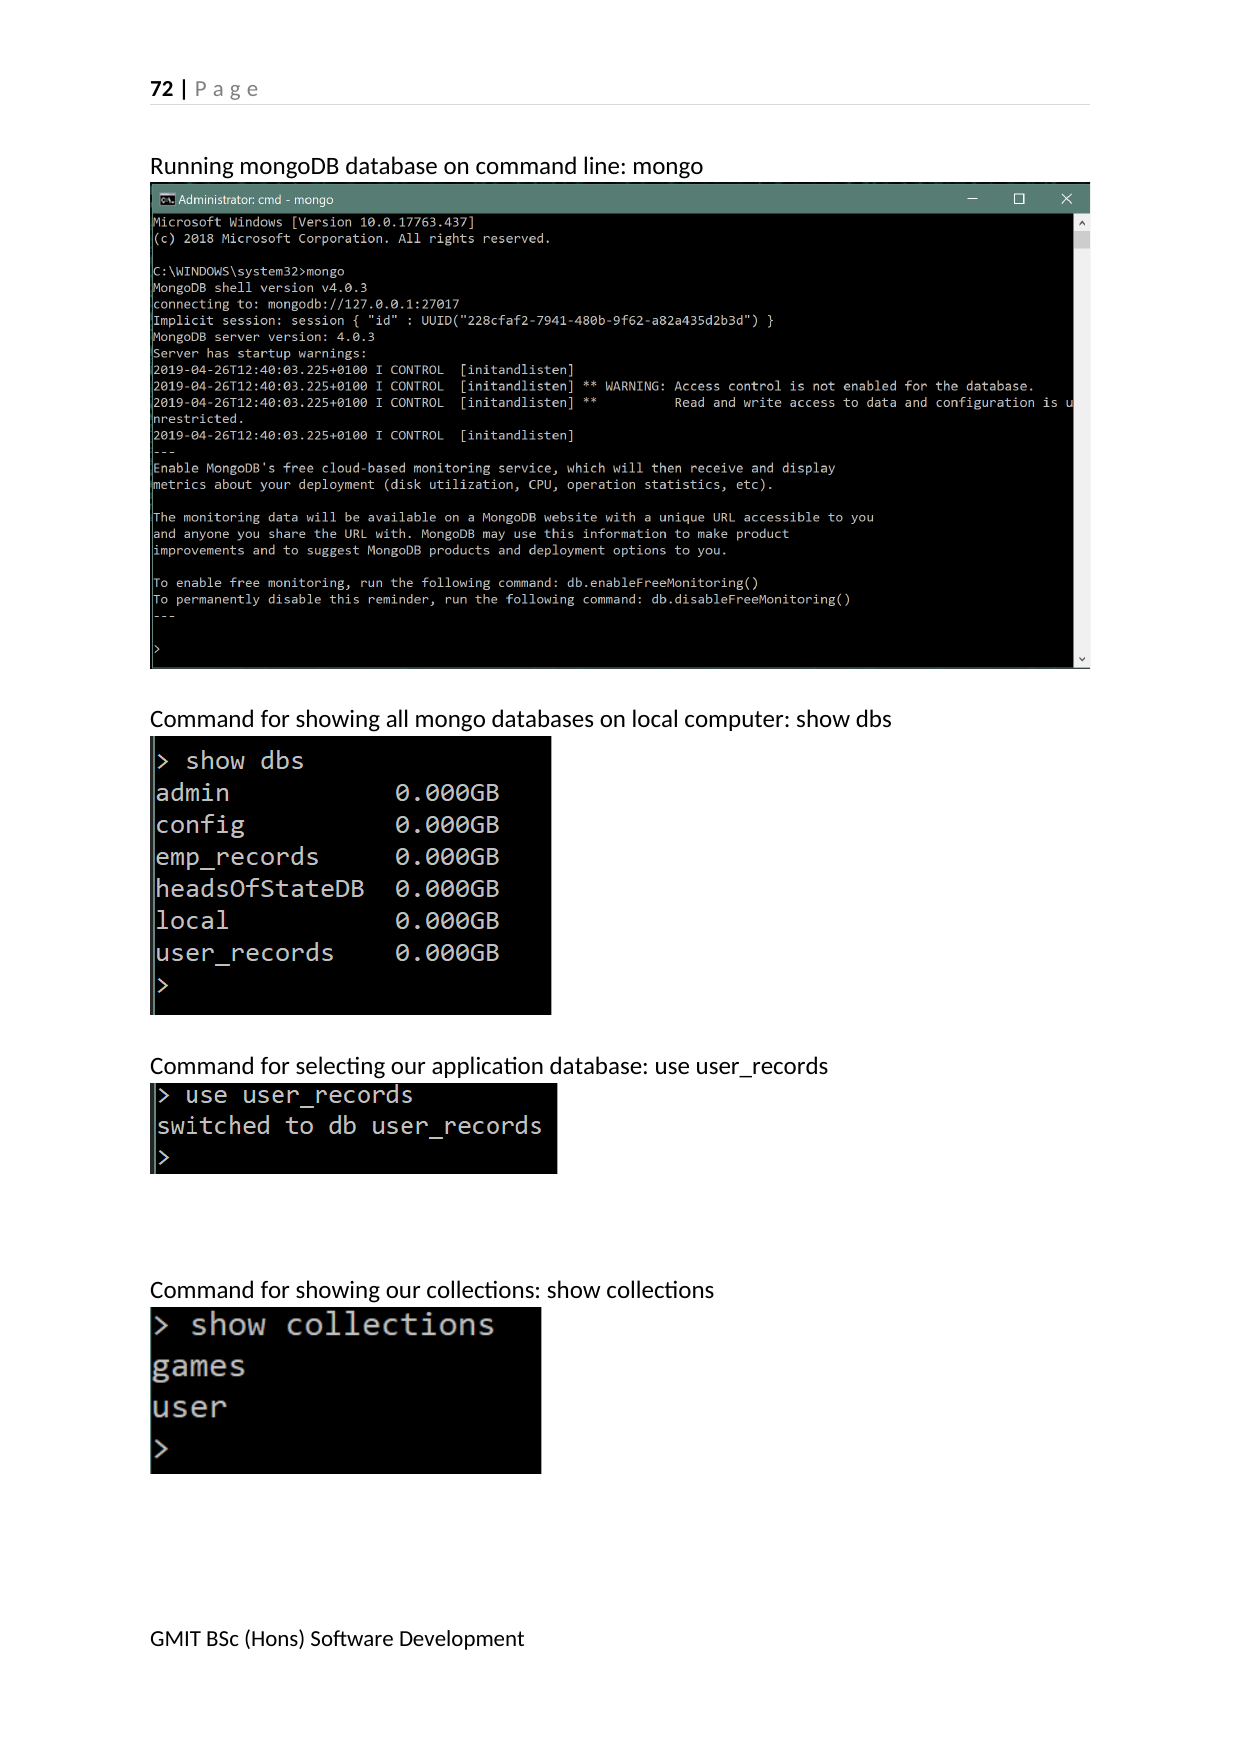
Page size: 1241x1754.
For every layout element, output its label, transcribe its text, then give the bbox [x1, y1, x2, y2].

text Running mongoDB database on command line: mongo [150, 150, 1090, 181]
text Command for showing our collections: show collections [150, 1274, 1090, 1305]
picture [150, 182, 1091, 669]
text Command for showing all mongo databases on local computer: show dbs [150, 703, 1090, 734]
picture [150, 1083, 558, 1174]
text Command for selecting our application database: use user_records [150, 1050, 1090, 1081]
picture [150, 1307, 542, 1474]
picture [150, 736, 552, 1015]
